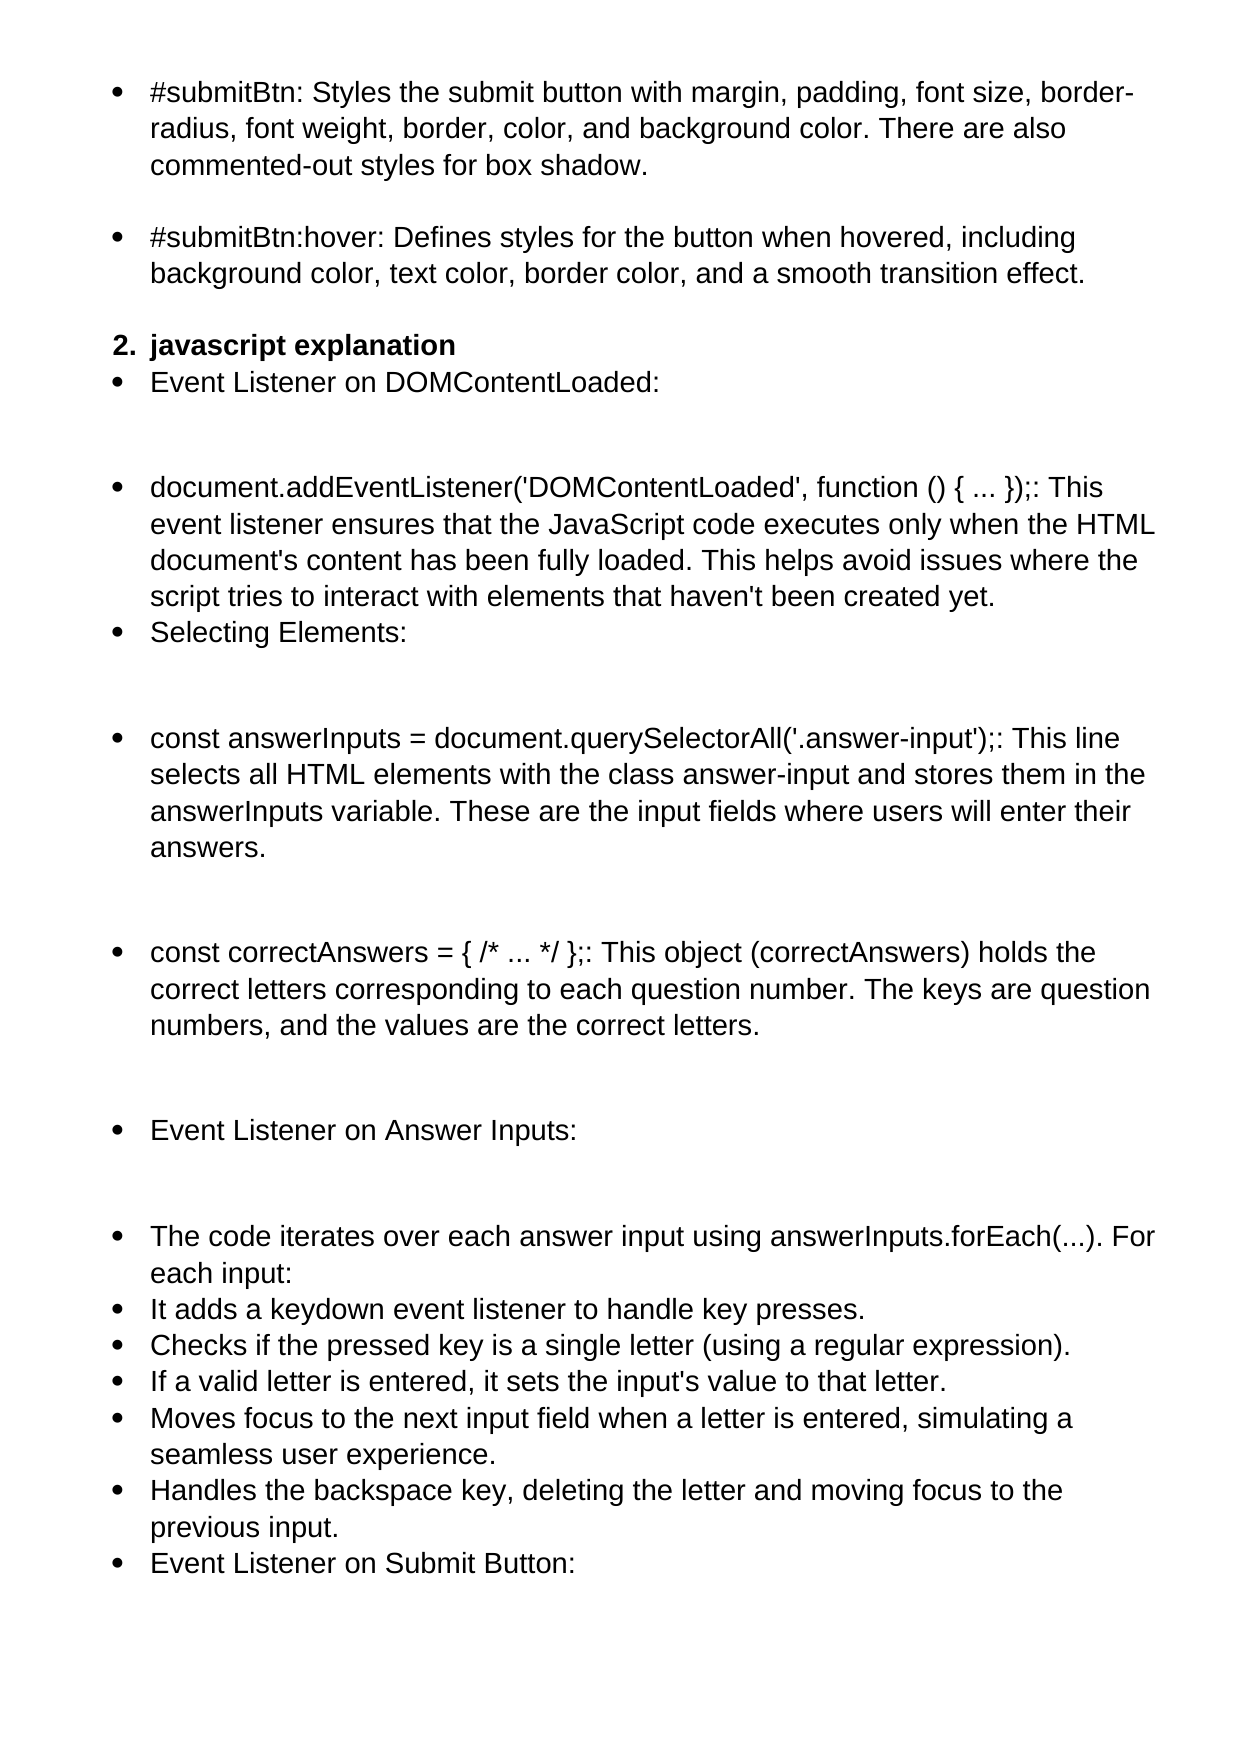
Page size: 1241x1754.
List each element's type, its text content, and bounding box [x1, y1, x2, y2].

list Event Listener on DOMContentLoaded: [112, 364, 1165, 398]
list #submitBtn:hover: Defines styles for the button when hovered, including background color, text color, border color, and a smooth transition effect. [112, 220, 1165, 290]
list The code iterates over each answer input using answerInputs.forEach(...). For each input: [112, 1219, 1165, 1289]
list #submitBtn: Styles the submit button with margin, padding, font size, border-radius, font weight, border, color, and background color. There are also commented-out styles for box shadow. [112, 75, 1165, 181]
list It adds a keydown event listener to handle key presses. [112, 1292, 1165, 1326]
list const answerInputs = document.querySelectorAll('.answer-input');: This line selects all HTML elements with the class answer-input and stores them in the answerInputs variable. These are the input fields where users will enter their answers. [112, 721, 1165, 863]
list Event Listener on Submit Button: [112, 1546, 1165, 1579]
list document.addEventListener('DOMContentLoaded', function () { ... });: This event listener ensures that the JavaScript code executes only when the HTML document's content has been fully loaded. This helps avoid issues where the script tries to interact with elements that haven't been created yet. [112, 470, 1165, 613]
list Selecting Elements: [112, 615, 1165, 649]
list Event Listener on Answer Inputs: [112, 1113, 1165, 1147]
list Moves focus to the next input field when a letter is entered, simulating a seamless user experience. [112, 1401, 1165, 1471]
list const correctAnswers = { /* ... */ };: This object (correctAnswers) holds the correct letters corresponding to each question number. The keys are question numbers, and the values are the correct letters. [112, 935, 1165, 1041]
list If a valid letter is entered, it sets the input's value to that letter. [112, 1364, 1165, 1398]
list javascript explanation [112, 328, 1165, 362]
list Handles the backspace key, deleting the letter and moving focus to the previous input. [112, 1473, 1165, 1543]
list Checks if the pressed key is a single letter (using a regular expression). [112, 1328, 1165, 1362]
